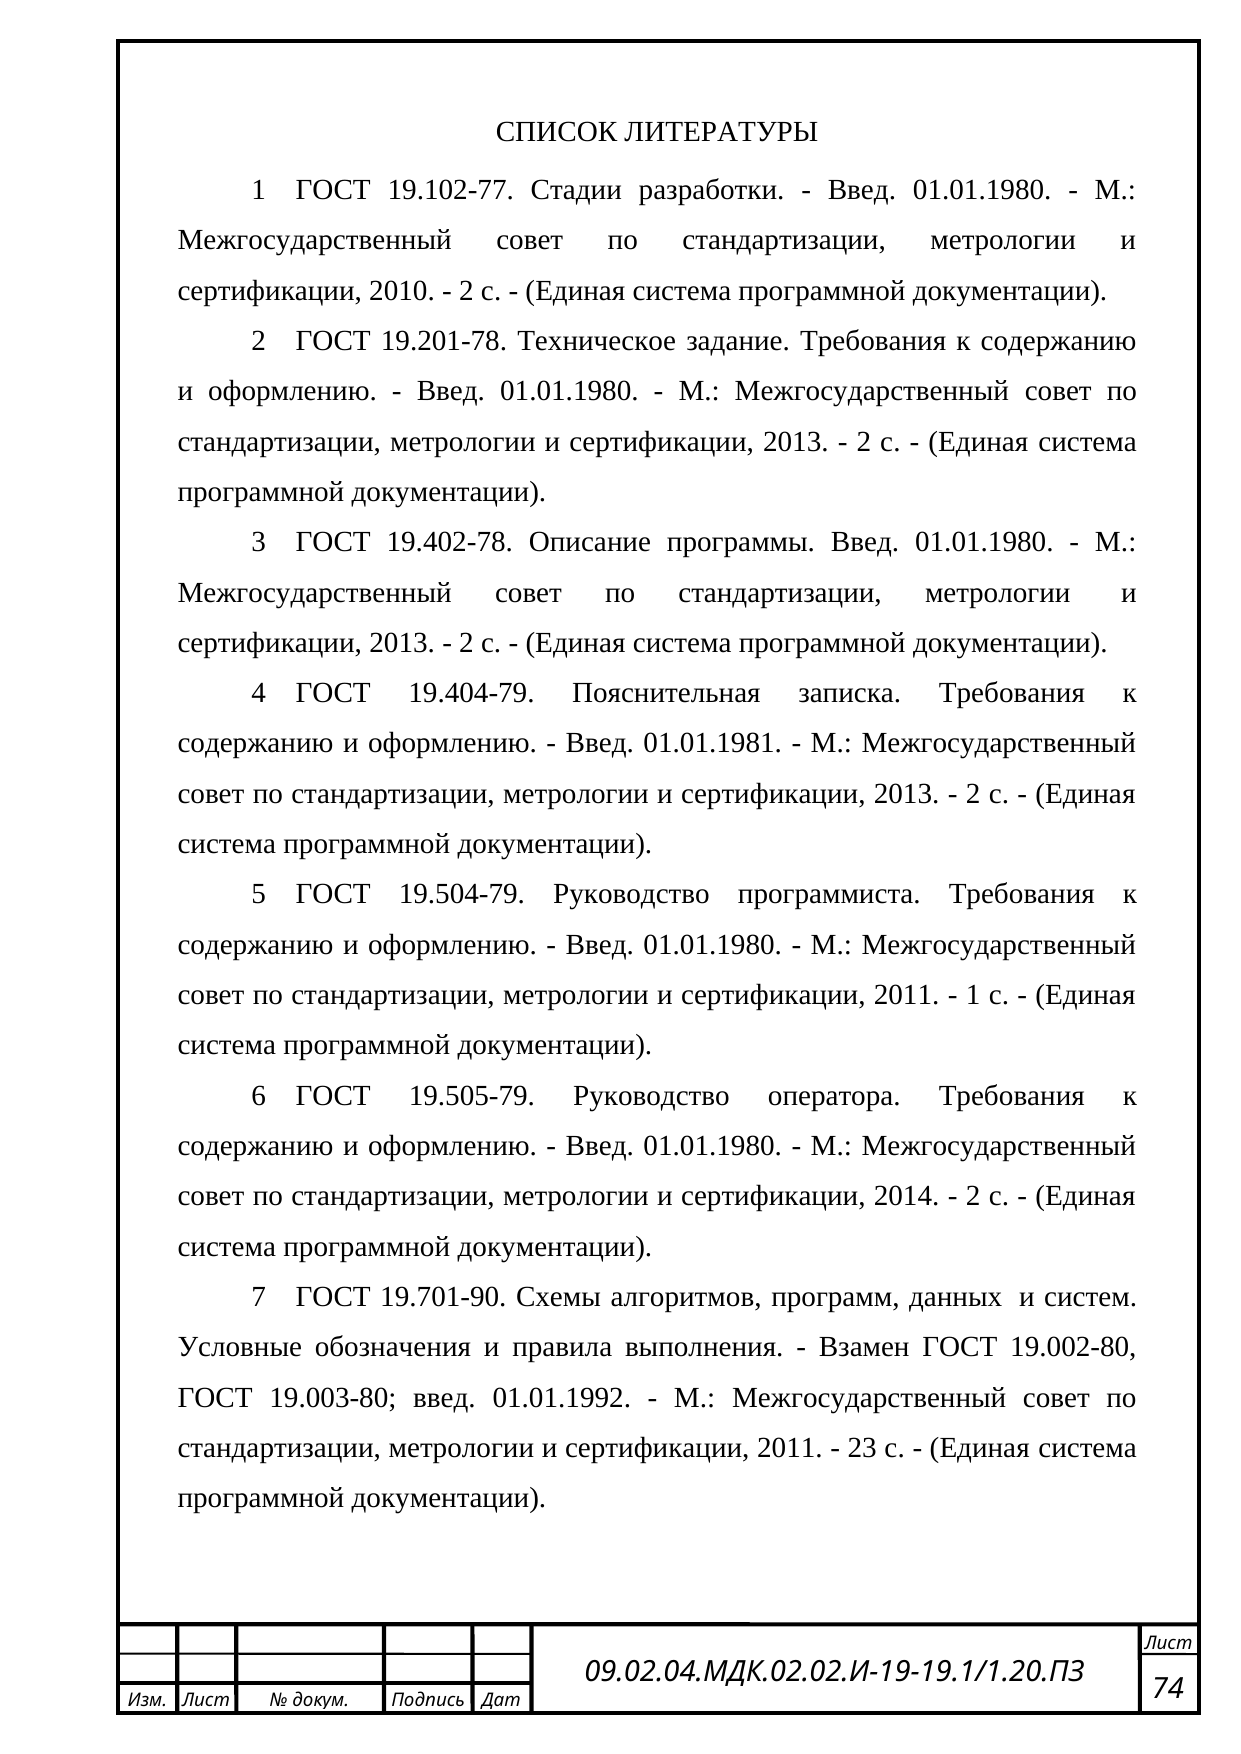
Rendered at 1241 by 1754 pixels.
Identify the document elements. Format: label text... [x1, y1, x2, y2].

subtitle Список литературы [177, 114, 1137, 147]
text ГОСТ 19.505-79. Руководство оператора. Требования к содержанию и оформлению. - Введ. 01.01.1980. - М.: Межгосударственный совет по стандартизации, метрологии и сертификации, 2014. - 2 с. - (Единая система программной документации). [177, 1078, 1137, 1262]
text ГОСТ 19.404-79. Пояснительная записка. Требования к содержанию и оформлению. - Введ. 01.01.1981. - М.: Межгосударственный совет по стандартизации, метрологии и сертификации, 2013. - 2 с. - (Единая система программной документации). [177, 675, 1137, 860]
text ГОСТ 19.102-77. Стадии разработки. - Введ. 01.01.1980. - М.: Межгосударственный совет по стандартизации, метрологии и сертификации, 2010. - 2 с. - (Единая система программной документации). [177, 172, 1137, 306]
text ГОСТ 19.201-78. Техническое задание. Требования к содержанию и оформлению. - Введ. 01.01.1980. - М.: Межгосударственный совет по стандартизации, метрологии и сертификации, 2013. - 2 с. - (Единая система программной документации). [177, 323, 1137, 508]
text ГОСТ 19.402-78. Описание программы. Введ. 01.01.1980. - М.: Межгосударственный совет по стандартизации, метрологии и сертификации, 2013. - 2 с. - (Единая система программной документации). [177, 524, 1137, 658]
text ГОСТ 19.701-90. Схемы алгоритмов, программ, данных и систем. Условные обозначения и правила выполнения. - Взамен ГОСТ 19.002-80, ГОСТ 19.003-80; введ. 01.01.1992. - М.: Межгосударственный совет по стандартизации, метрологии и сертификации, 2011. - 23 с. - (Единая система программной документации). [177, 1279, 1137, 1514]
text ГОСТ 19.504-79. Руководство программиста. Требования к содержанию и оформлению. - Введ. 01.01.1980. - М.: Межгосударственный совет по стандартизации, метрологии и сертификации, 2011. - 1 с. - (Единая система программной документации). [177, 877, 1137, 1061]
